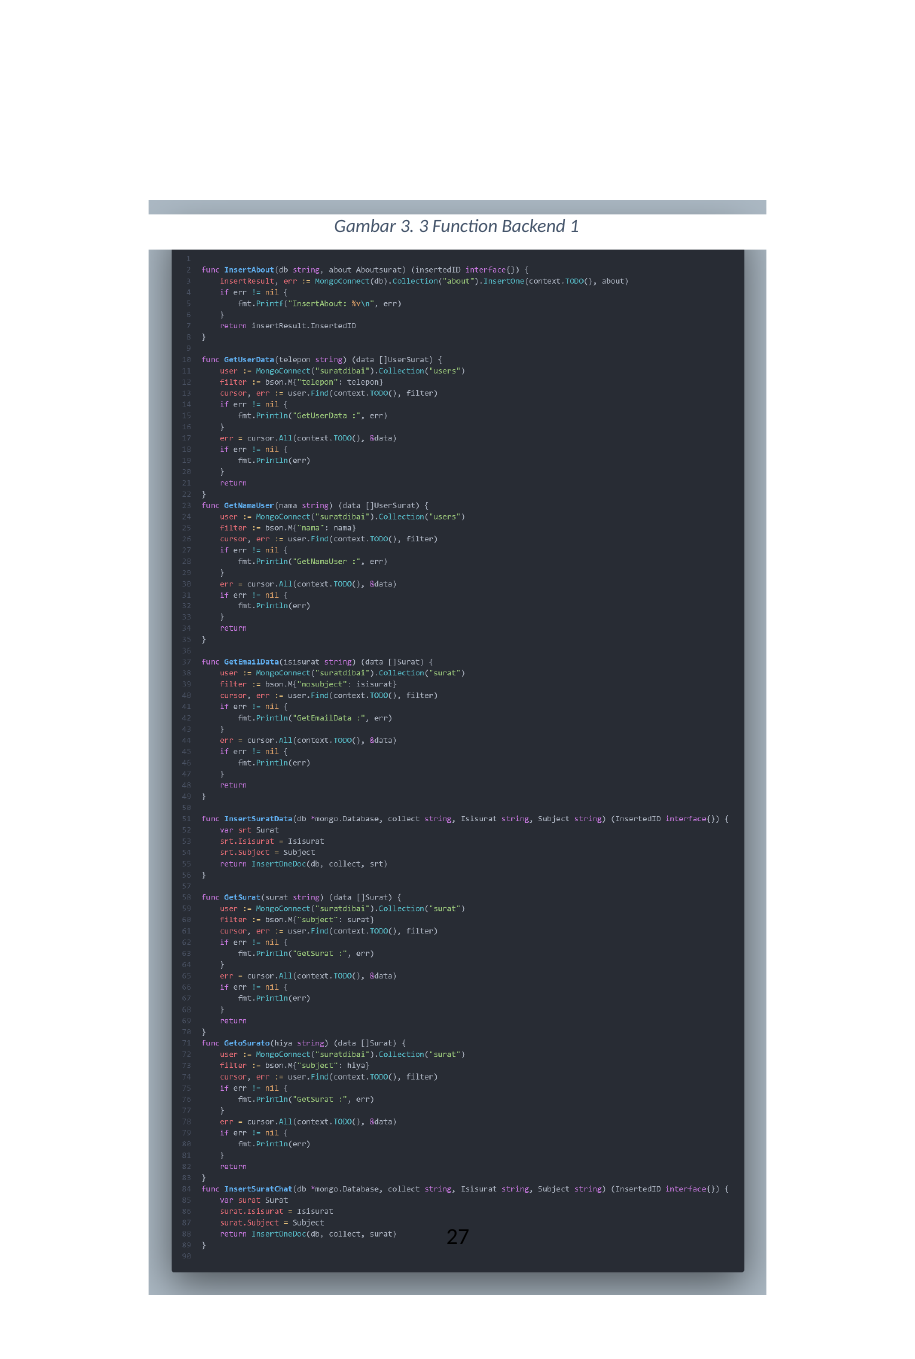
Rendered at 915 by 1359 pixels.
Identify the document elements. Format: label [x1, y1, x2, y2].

picture [148, 200, 767, 214]
picture [148, 250, 767, 1295]
